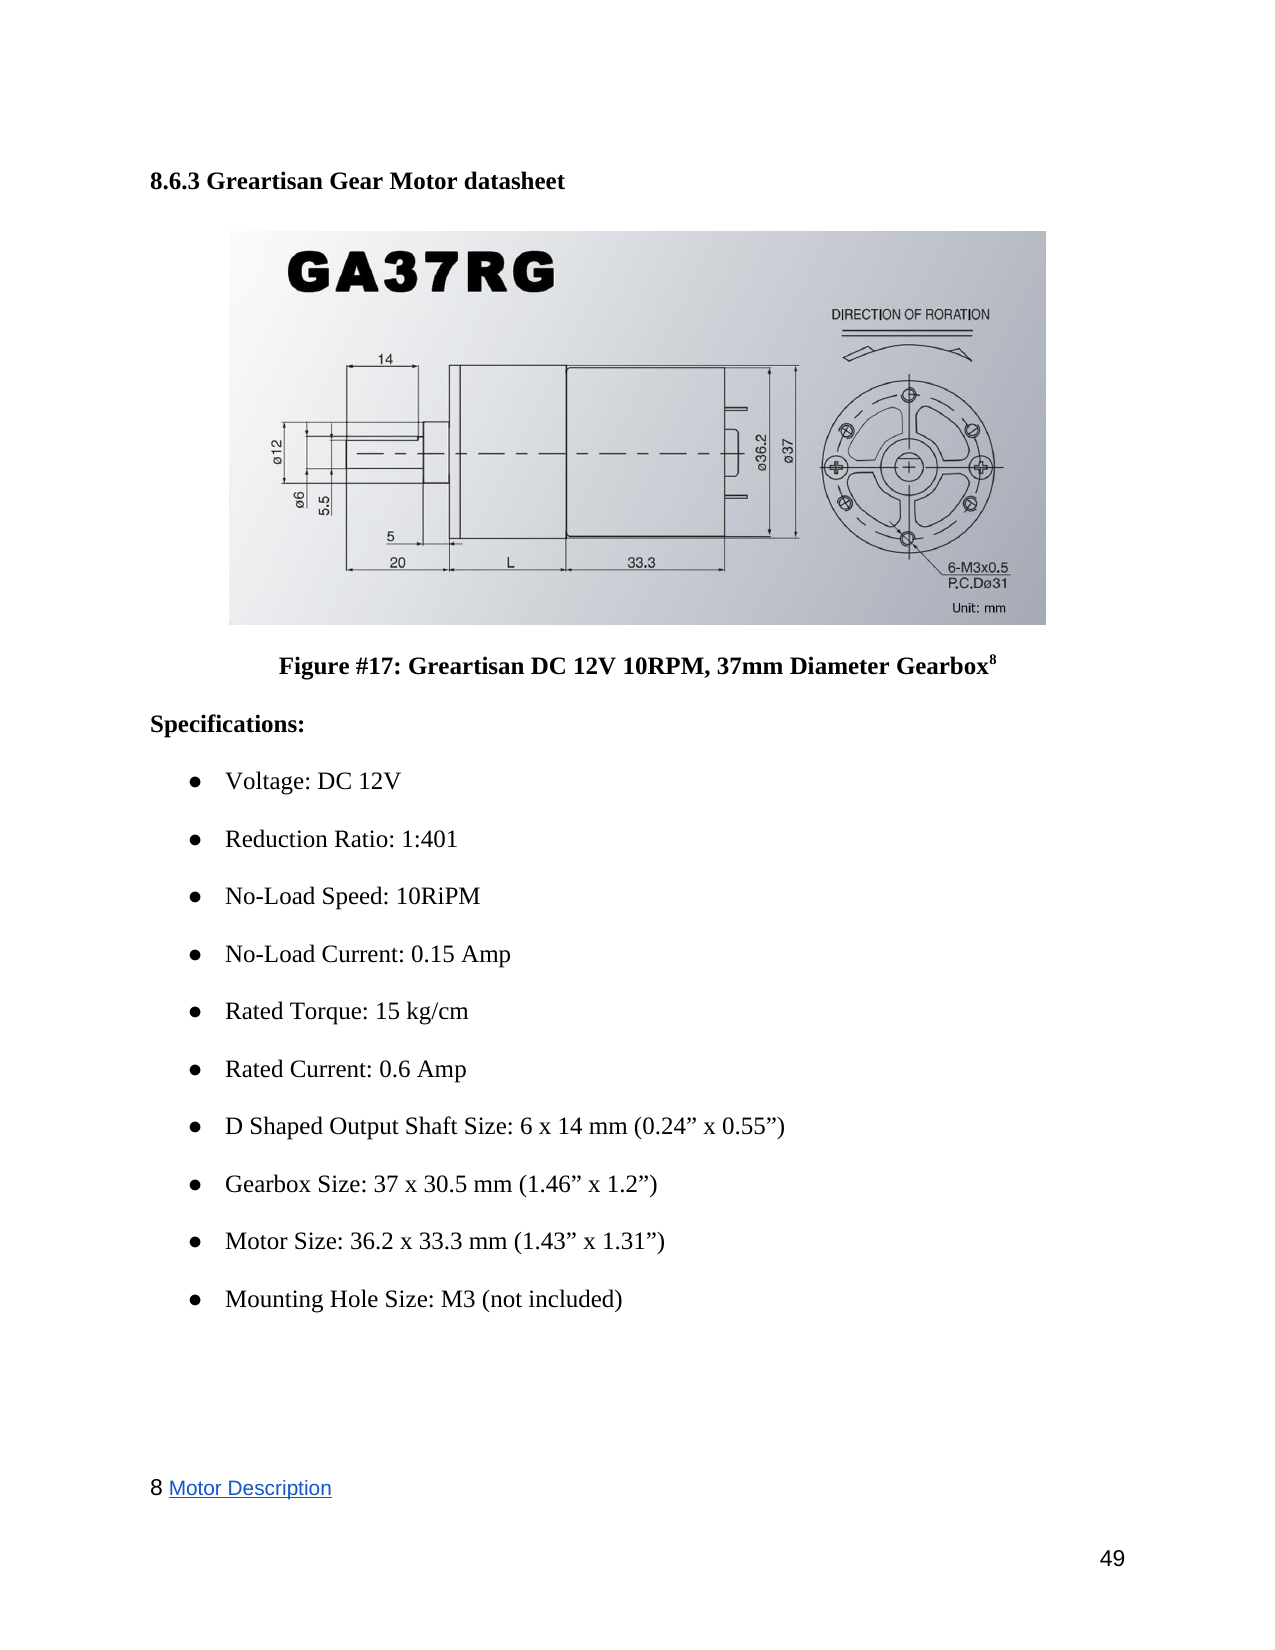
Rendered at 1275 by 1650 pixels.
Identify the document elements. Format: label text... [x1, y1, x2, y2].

list Rated Current: 0.6 Amp [187, 1054, 1125, 1082]
list Mounting Hole Size: M3 (not included) [187, 1284, 1125, 1312]
list No-Load Current: 0.15 Amp [187, 939, 1125, 967]
picture [228, 231, 1047, 625]
list Rated Torque: 15 kg/cm [187, 996, 1125, 1025]
list Reduction Ratio: 1:401 [187, 824, 1125, 852]
list No-Load Speed: 10RiPM [187, 881, 1125, 910]
list Motor Size: 36.2 x 33.3 mm (1.43” x 1.31”) [187, 1226, 1125, 1255]
list D Shaped Output Shaft Size: 6 x 14 mm (0.24” x 0.55”) [187, 1111, 1125, 1140]
subtitle 8.6.3 Greartisan Gear Motor datasheet [150, 166, 1125, 195]
list Gearbox Size: 37 x 30.5 mm (1.46” x 1.2”) [187, 1169, 1125, 1197]
list Voltage: DC 12V [187, 766, 1125, 795]
subtitle Figure #17: Greartisan DC 12V 10RPM, 37mm Diameter Gearbox [150, 651, 1125, 680]
text Specifications: [150, 709, 1125, 737]
